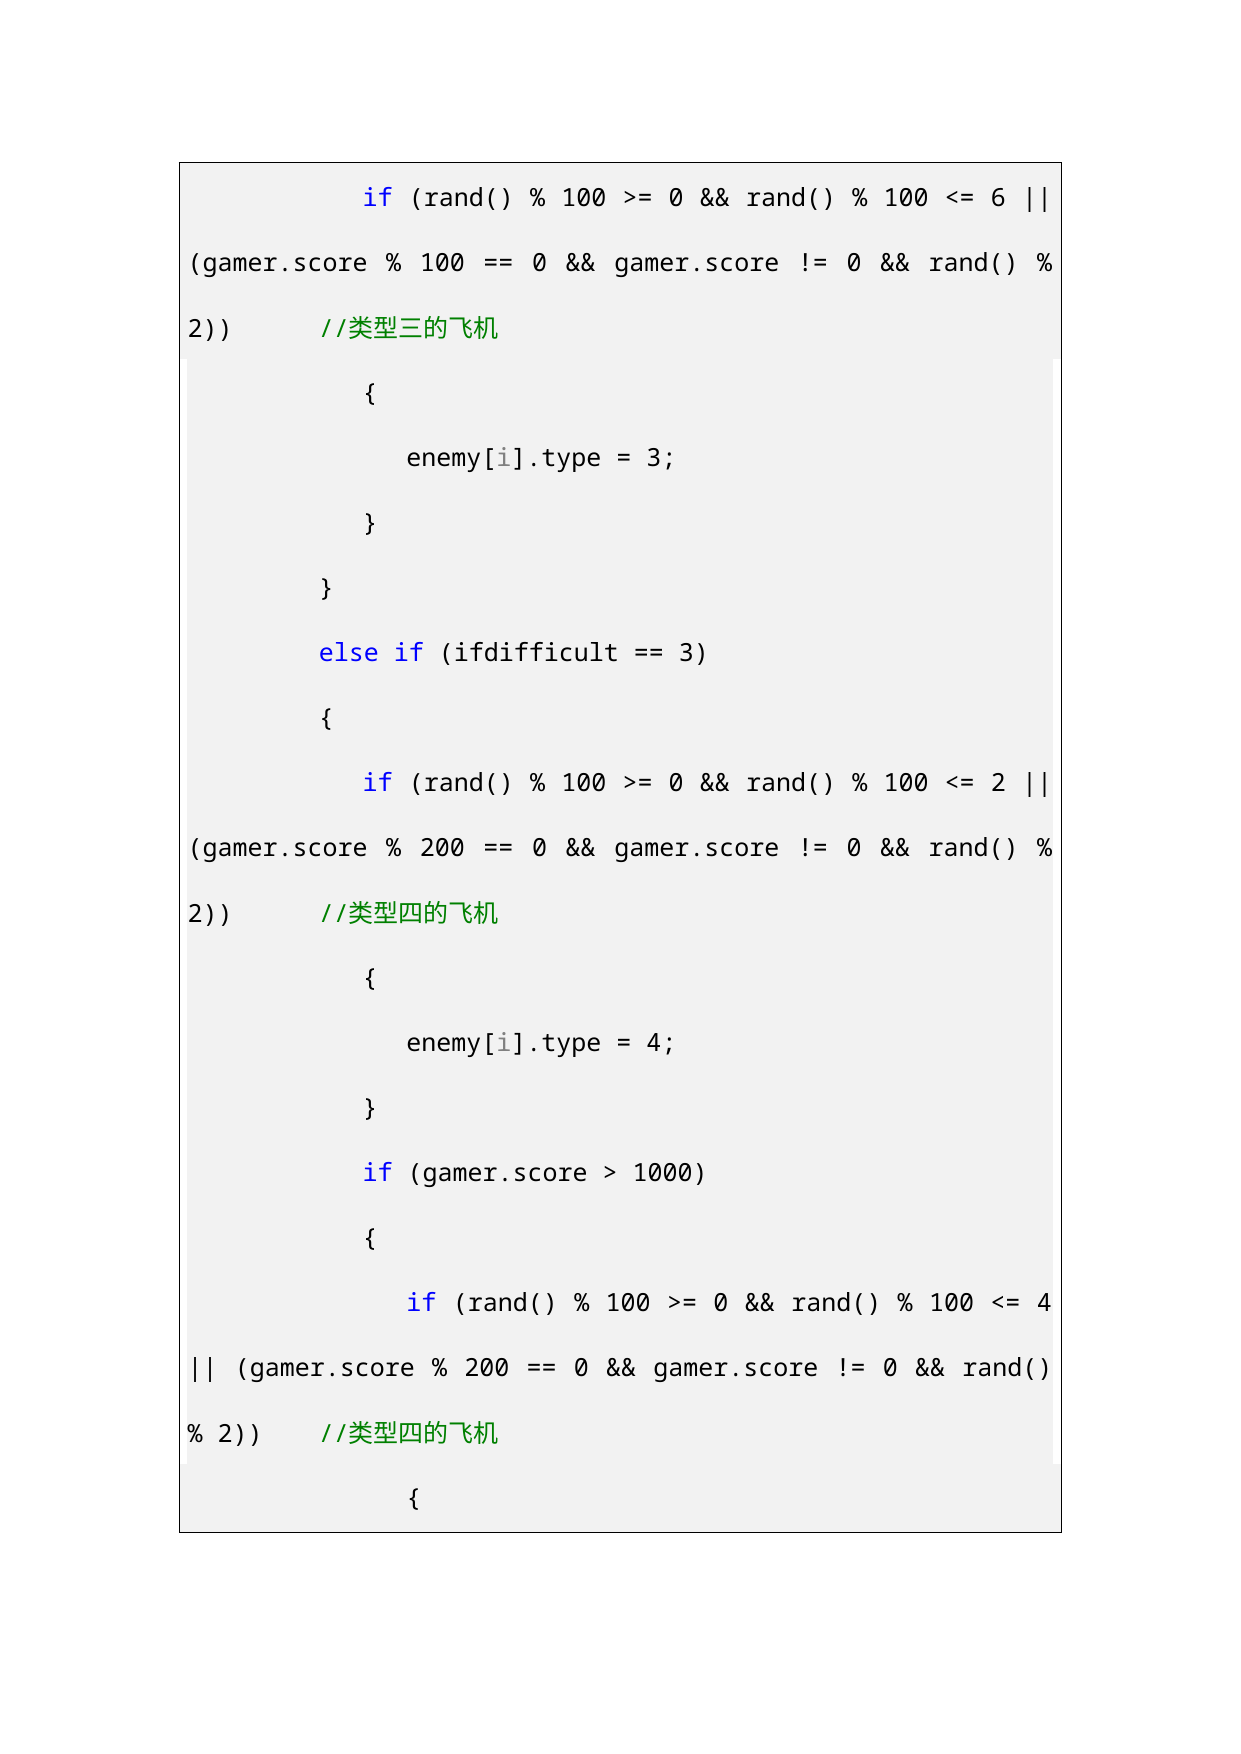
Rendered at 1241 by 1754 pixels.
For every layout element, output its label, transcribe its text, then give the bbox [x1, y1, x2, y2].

text { [187, 944, 1053, 1009]
text enemy[i].type = 4; [187, 1009, 1053, 1074]
text { [187, 684, 1053, 749]
text if (gamer.score > 1000) [187, 1139, 1053, 1204]
text if (rand() % 100 >= 0 && rand() % 100 <= 6 || (gamer.score % 100 == 0 && gamer.score != 0 && rand() % 2)) //类型三的飞机 [180, 163, 1061, 359]
text else if (ifdifficult == 3) [187, 619, 1053, 684]
text } [187, 1074, 1053, 1139]
text { [187, 1204, 1053, 1269]
text } [187, 554, 1053, 619]
text if (rand() % 100 >= 0 && rand() % 100 <= 2 || (gamer.score % 200 == 0 && gamer.score != 0 && rand() % 2)) //类型四的飞机 [187, 749, 1053, 944]
text } [187, 489, 1053, 554]
text if (rand() % 100 >= 0 && rand() % 100 <= 4 || (gamer.score % 200 == 0 && gamer.score != 0 && rand() % 2)) //类型四的飞机 [187, 1269, 1053, 1462]
text enemy[i].type = 3; [187, 424, 1053, 489]
text { [187, 359, 1053, 424]
text { [180, 1462, 1061, 1532]
